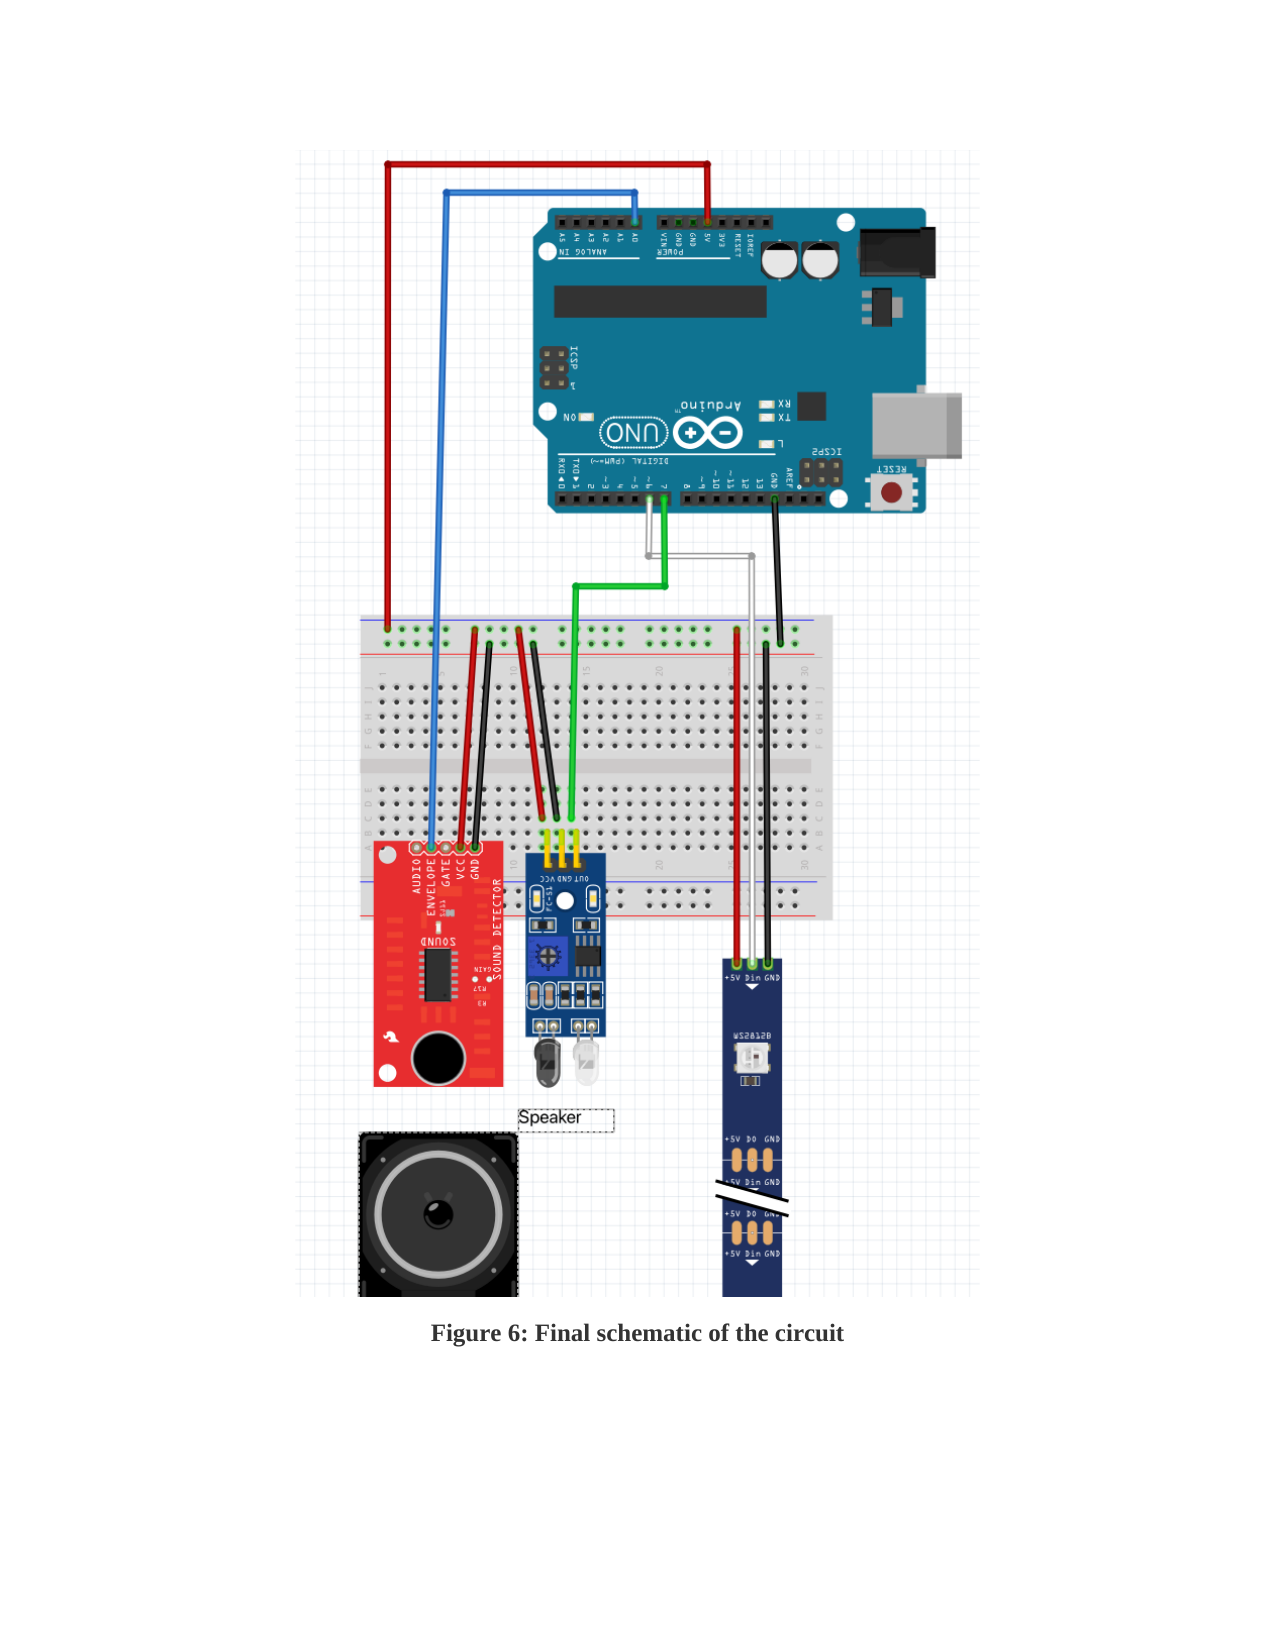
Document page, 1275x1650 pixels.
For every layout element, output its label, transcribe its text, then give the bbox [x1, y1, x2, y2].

text Figure 6: Final schematic of the circuit [150, 1318, 1125, 1346]
picture [295, 150, 980, 1297]
